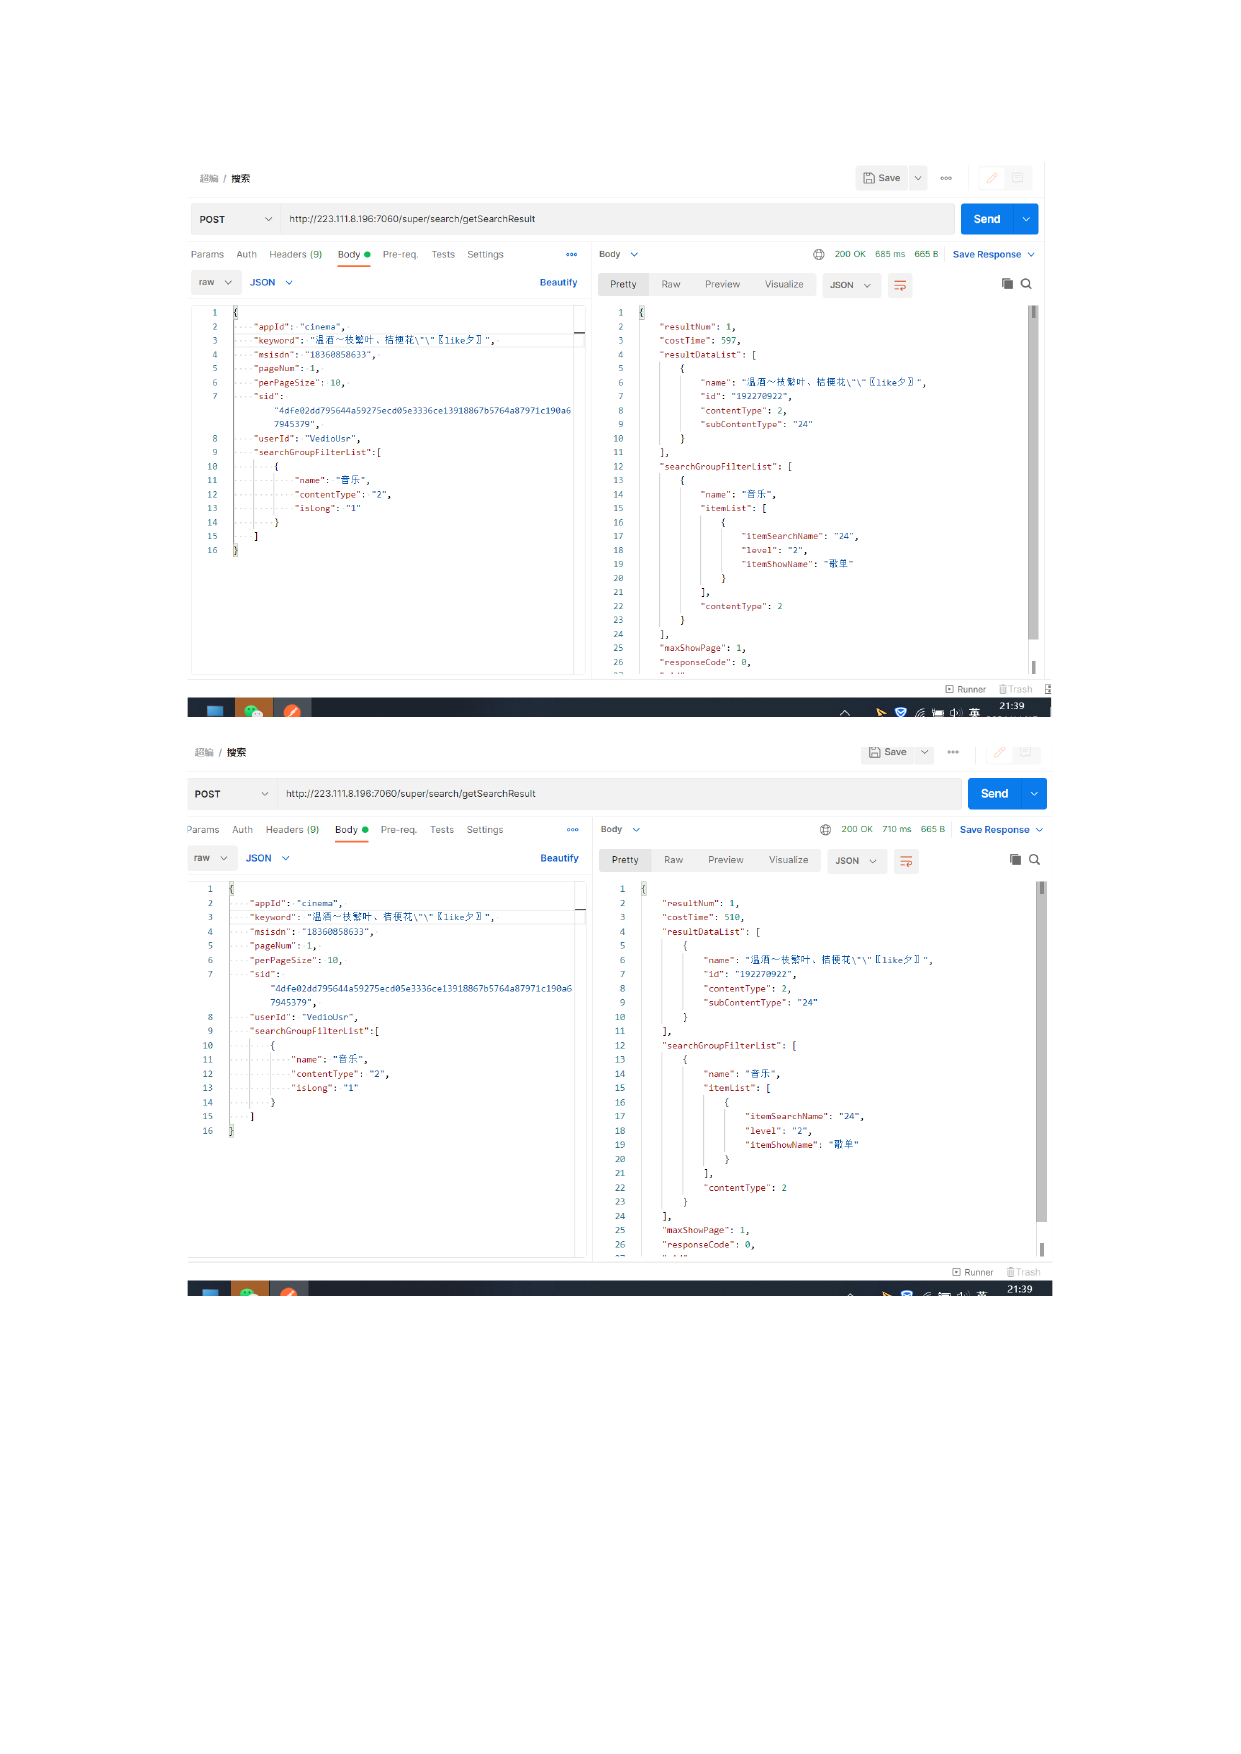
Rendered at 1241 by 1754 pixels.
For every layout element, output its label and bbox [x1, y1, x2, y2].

picture [187, 747, 1053, 1296]
picture [187, 162, 1052, 717]
